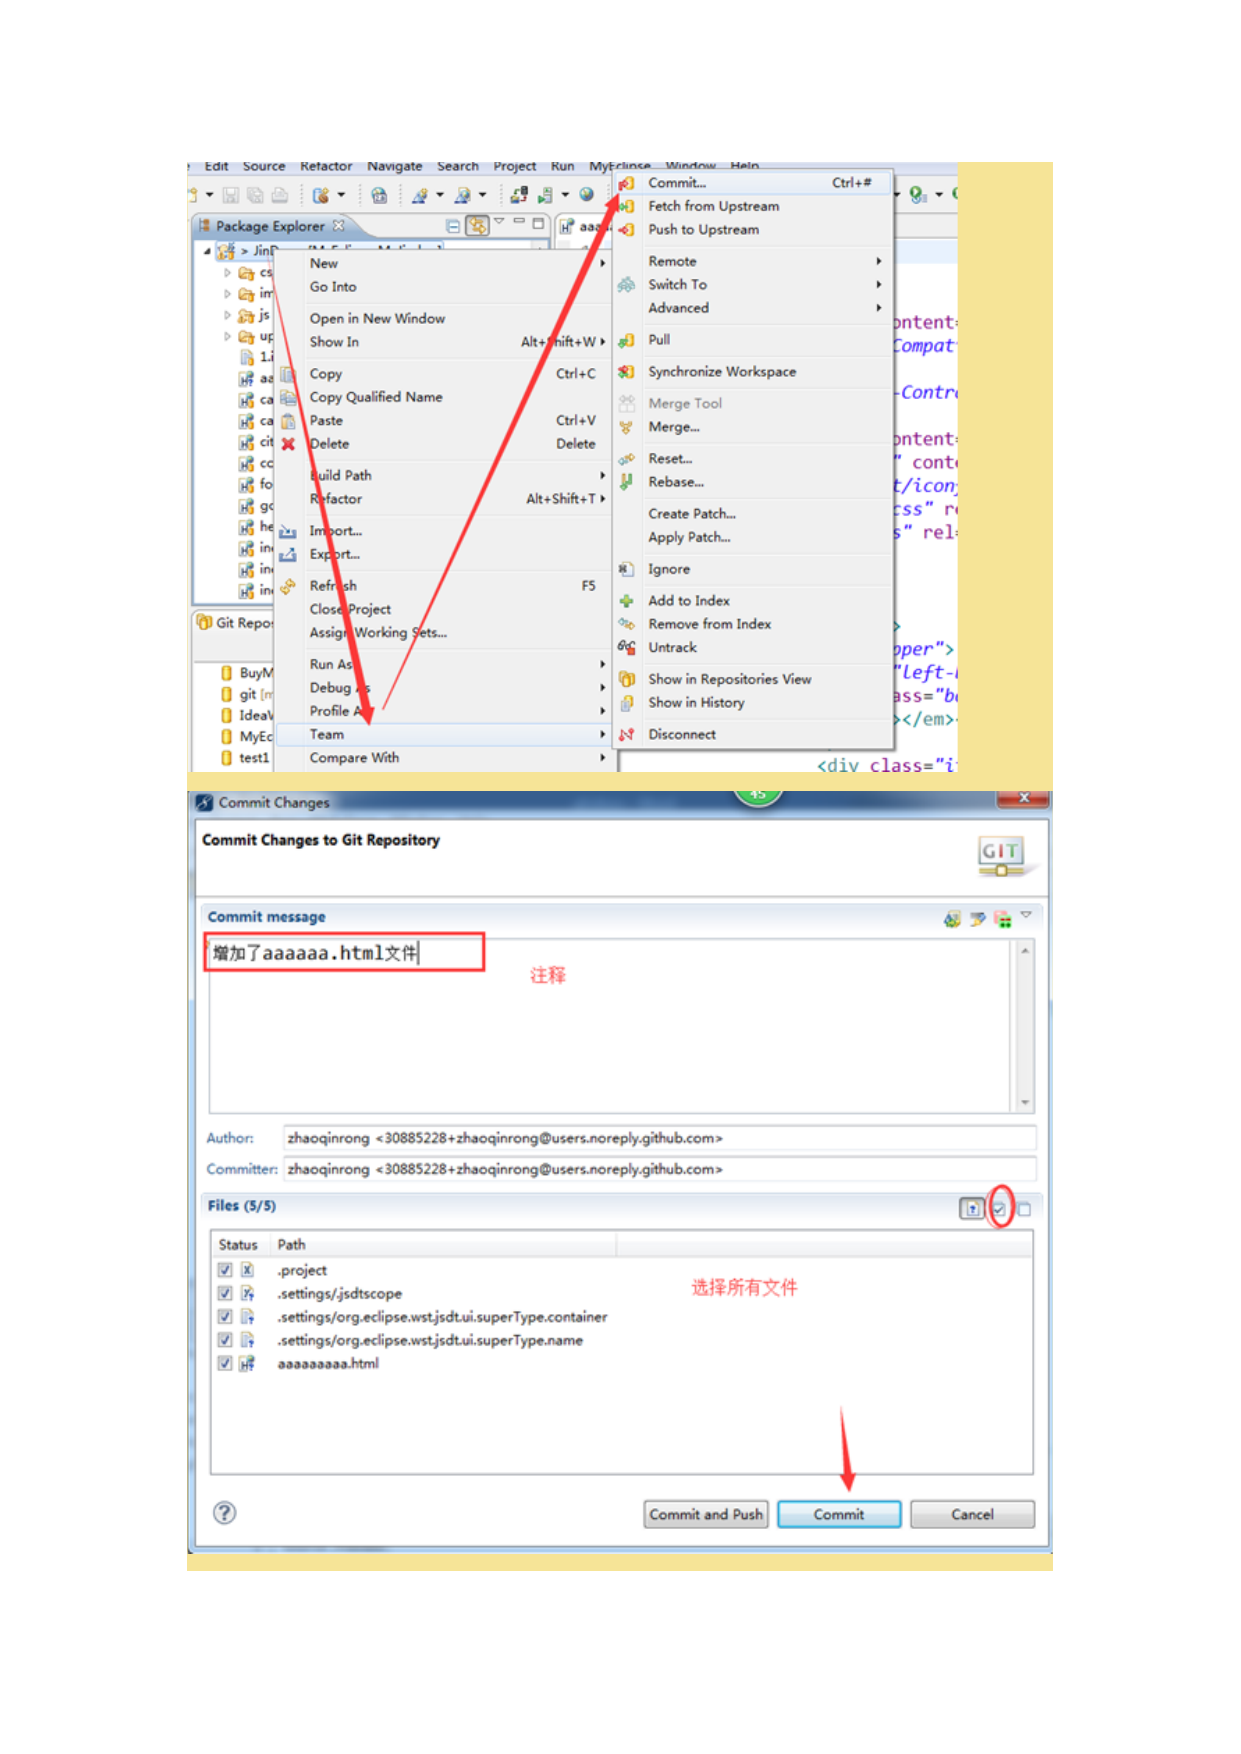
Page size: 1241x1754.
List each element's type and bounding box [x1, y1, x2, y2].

picture [187, 162, 958, 772]
picture [187, 791, 1053, 1554]
